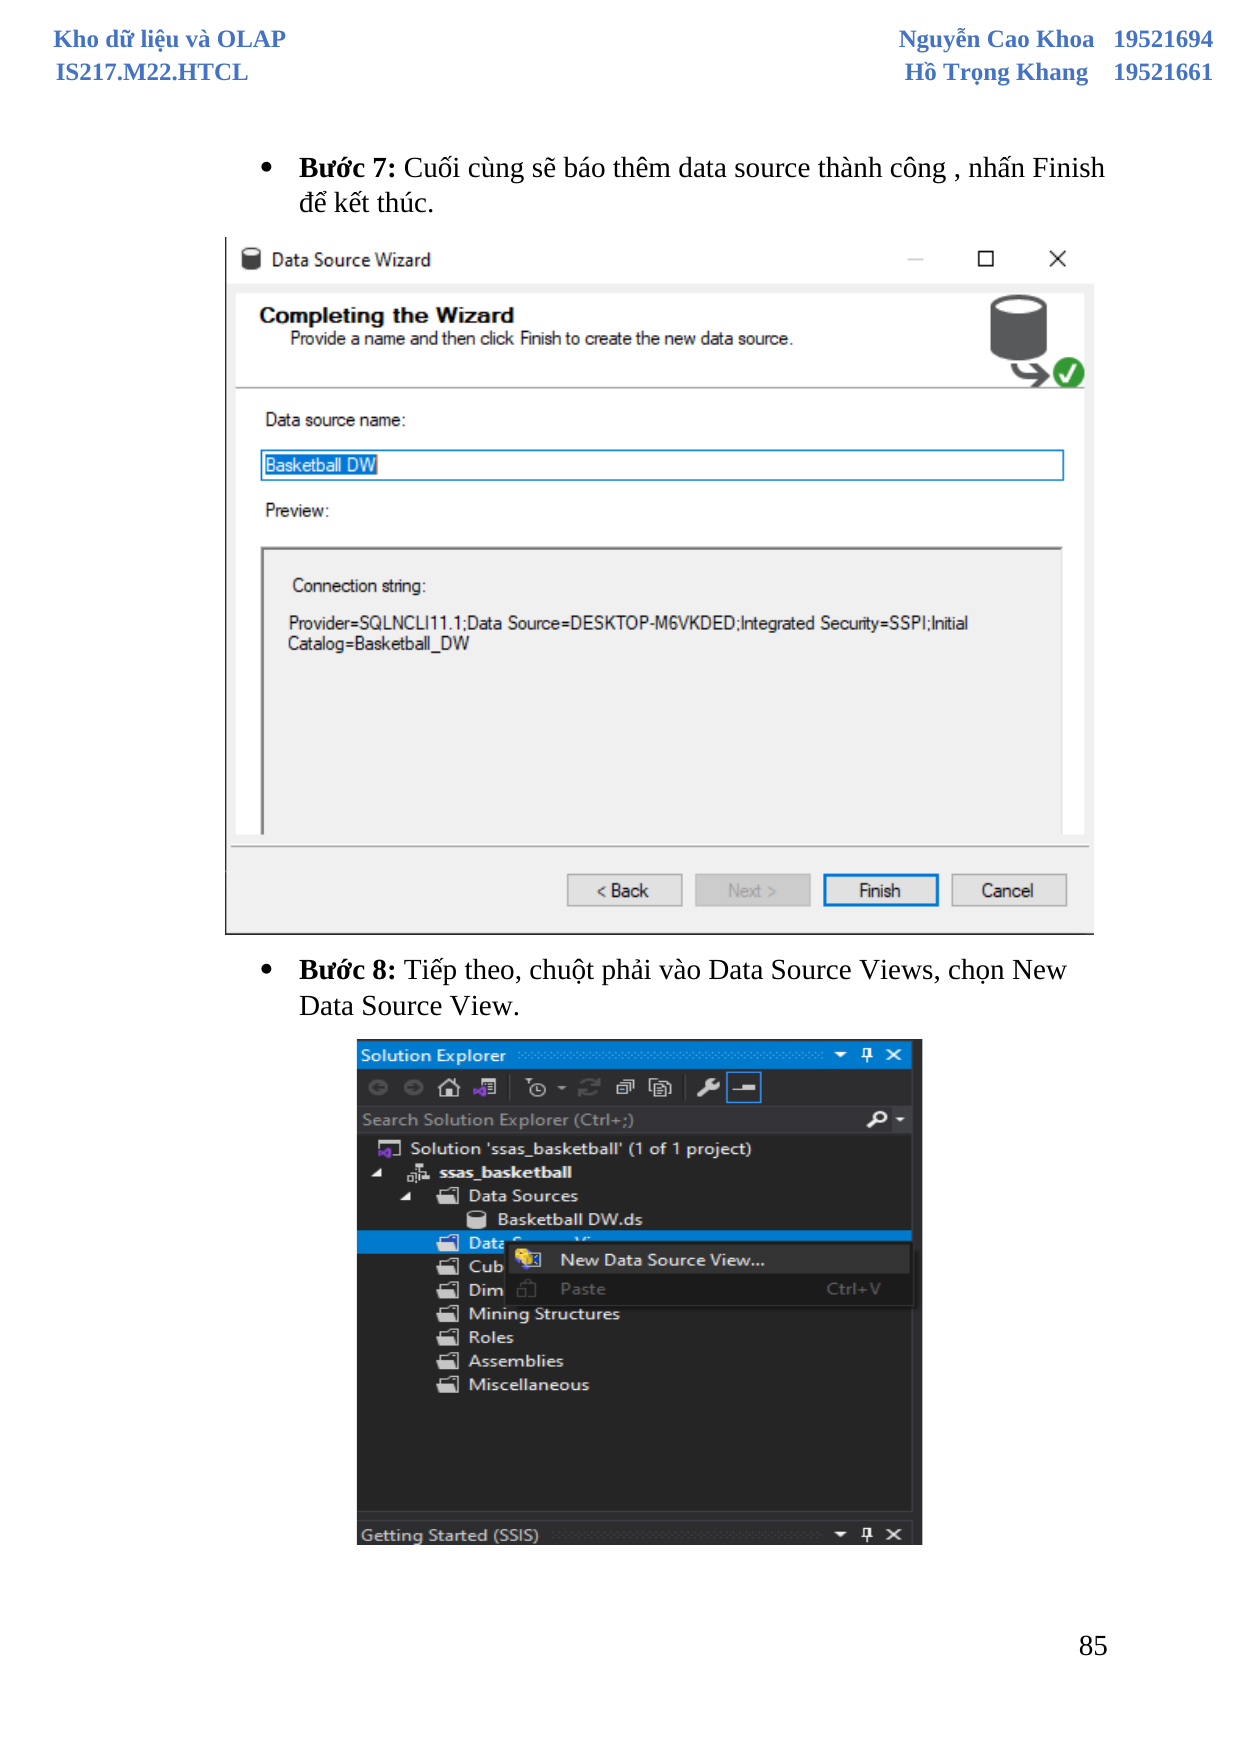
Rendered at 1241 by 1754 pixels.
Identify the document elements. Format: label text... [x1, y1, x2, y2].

picture [356, 1039, 923, 1545]
picture [225, 237, 1094, 935]
list Bước 8: Tiếp theo, chuột phải vào Data Source Views, chọn New Data Source View. [261, 952, 1107, 1021]
list Bước 7: Cuối cùng sẽ báo thêm data source thành công , nhấn Finish để kết thúc. [261, 150, 1107, 219]
